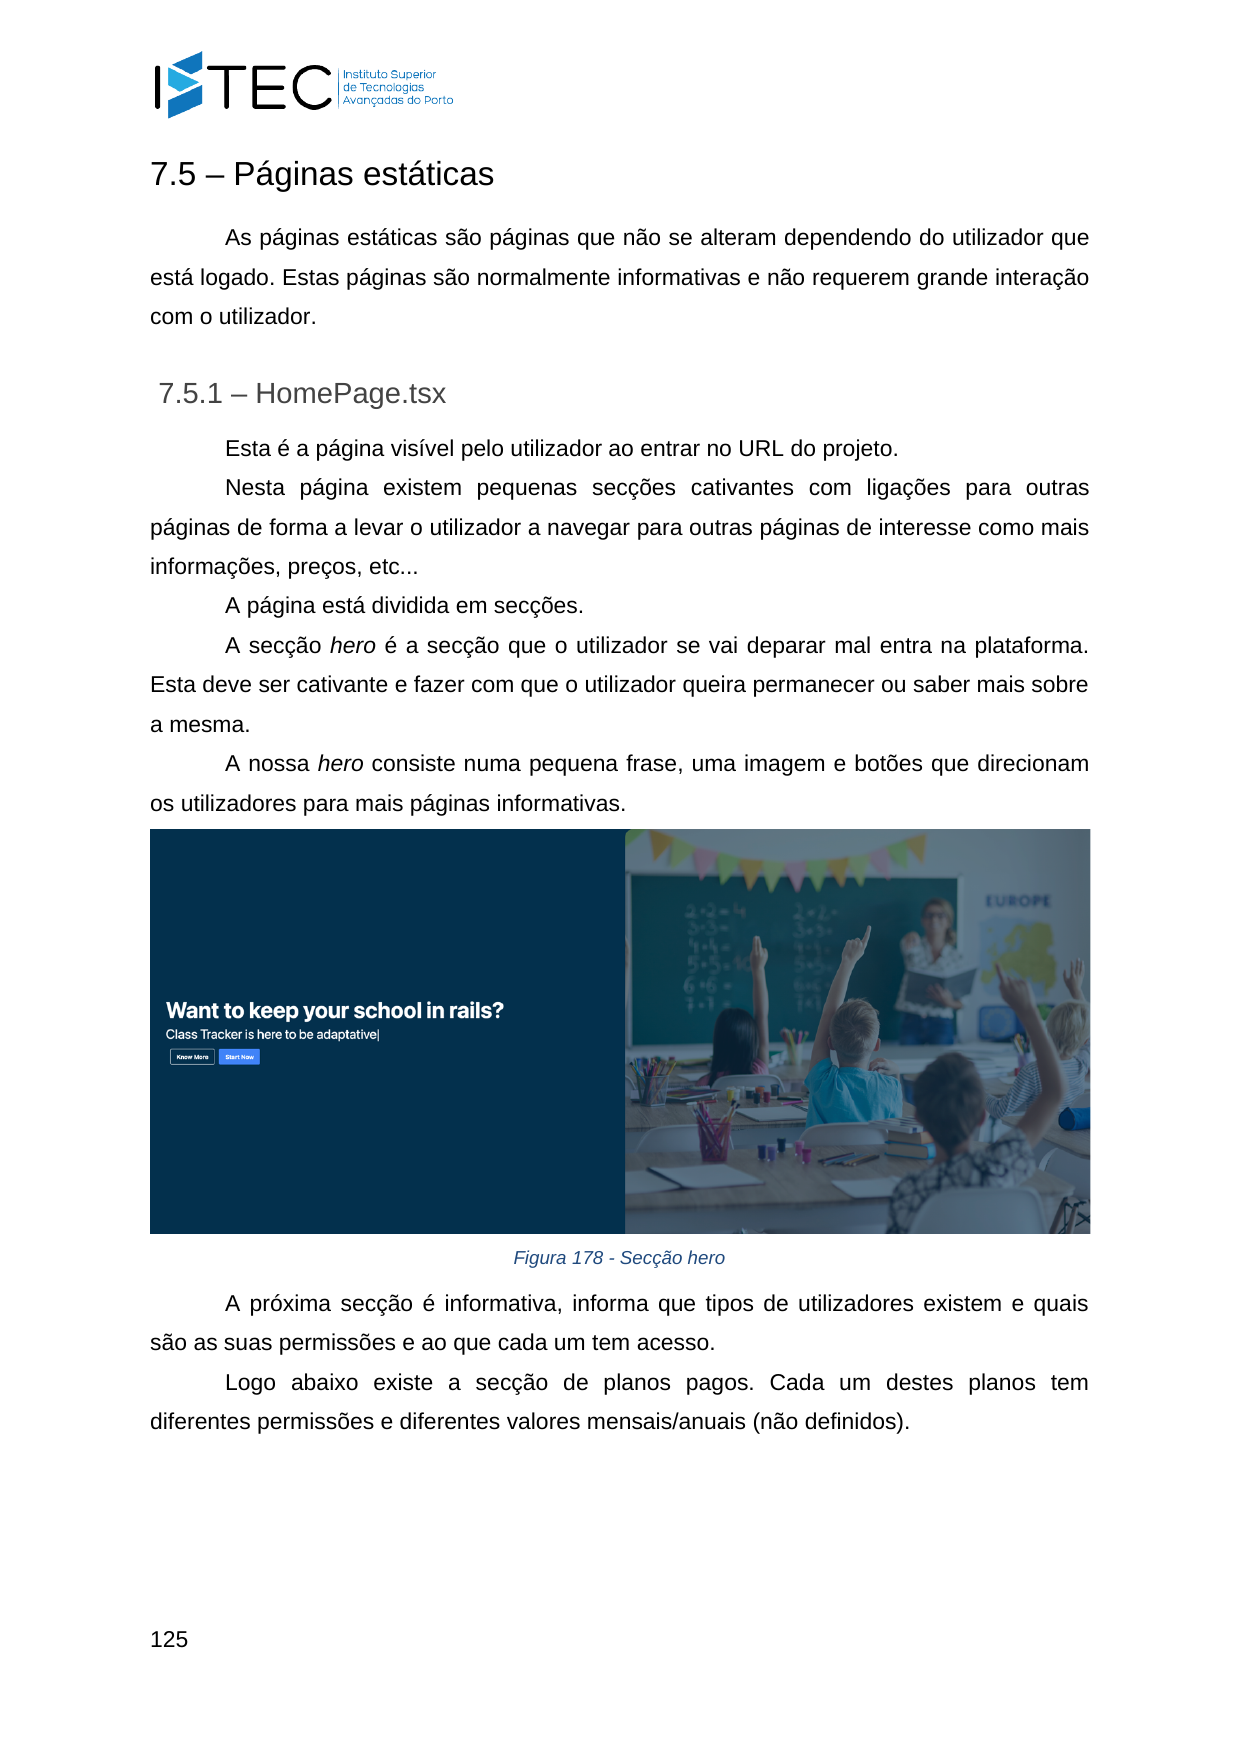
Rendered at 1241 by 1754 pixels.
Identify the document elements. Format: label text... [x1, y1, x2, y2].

text As páginas estáticas são páginas que não se alteram dependendo do utilizador que está logado. Estas páginas são normalmente informativas e não requerem grande interação com o utilizador. [150, 224, 1090, 329]
text Esta é a página visível pelo utilizador ao entrar no URL do projeto. [150, 434, 1090, 461]
text Figura 178 - Secção hero [150, 1247, 1090, 1269]
subtitle 7.5.1 – HomePage.tsx [150, 376, 1090, 409]
text A página está dividida em secções. [150, 592, 1090, 619]
text Nesta página existem pequenas secções cativantes com ligações para outras páginas de forma a levar o utilizador a navegar para outras páginas de interesse como mais informações, preços, etc... [150, 474, 1090, 579]
subtitle 7.5 – Páginas estáticas [150, 154, 1090, 192]
text A próxima secção é informativa, informa que tipos de utilizadores existem e quais são as suas permissões e ao que cada um tem acesso. [150, 1289, 1090, 1355]
picture [150, 829, 1091, 1234]
text A secção hero é a secção que o utilizador se vai deparar mal entra na plataforma. Esta deve ser cativante e fazer com que o utilizador queira permanecer ou saber mais sobre a mesma. [150, 632, 1090, 737]
picture [150, 51, 454, 129]
text A nossa hero consiste numa pequena frase, uma imagem e botões que direcionam os utilizadores para mais páginas informativas. [150, 750, 1090, 816]
text Logo abaixo existe a secção de planos pagos. Cada um destes planos tem diferentes permissões e diferentes valores mensais/anuais (não definidos). [150, 1368, 1090, 1434]
